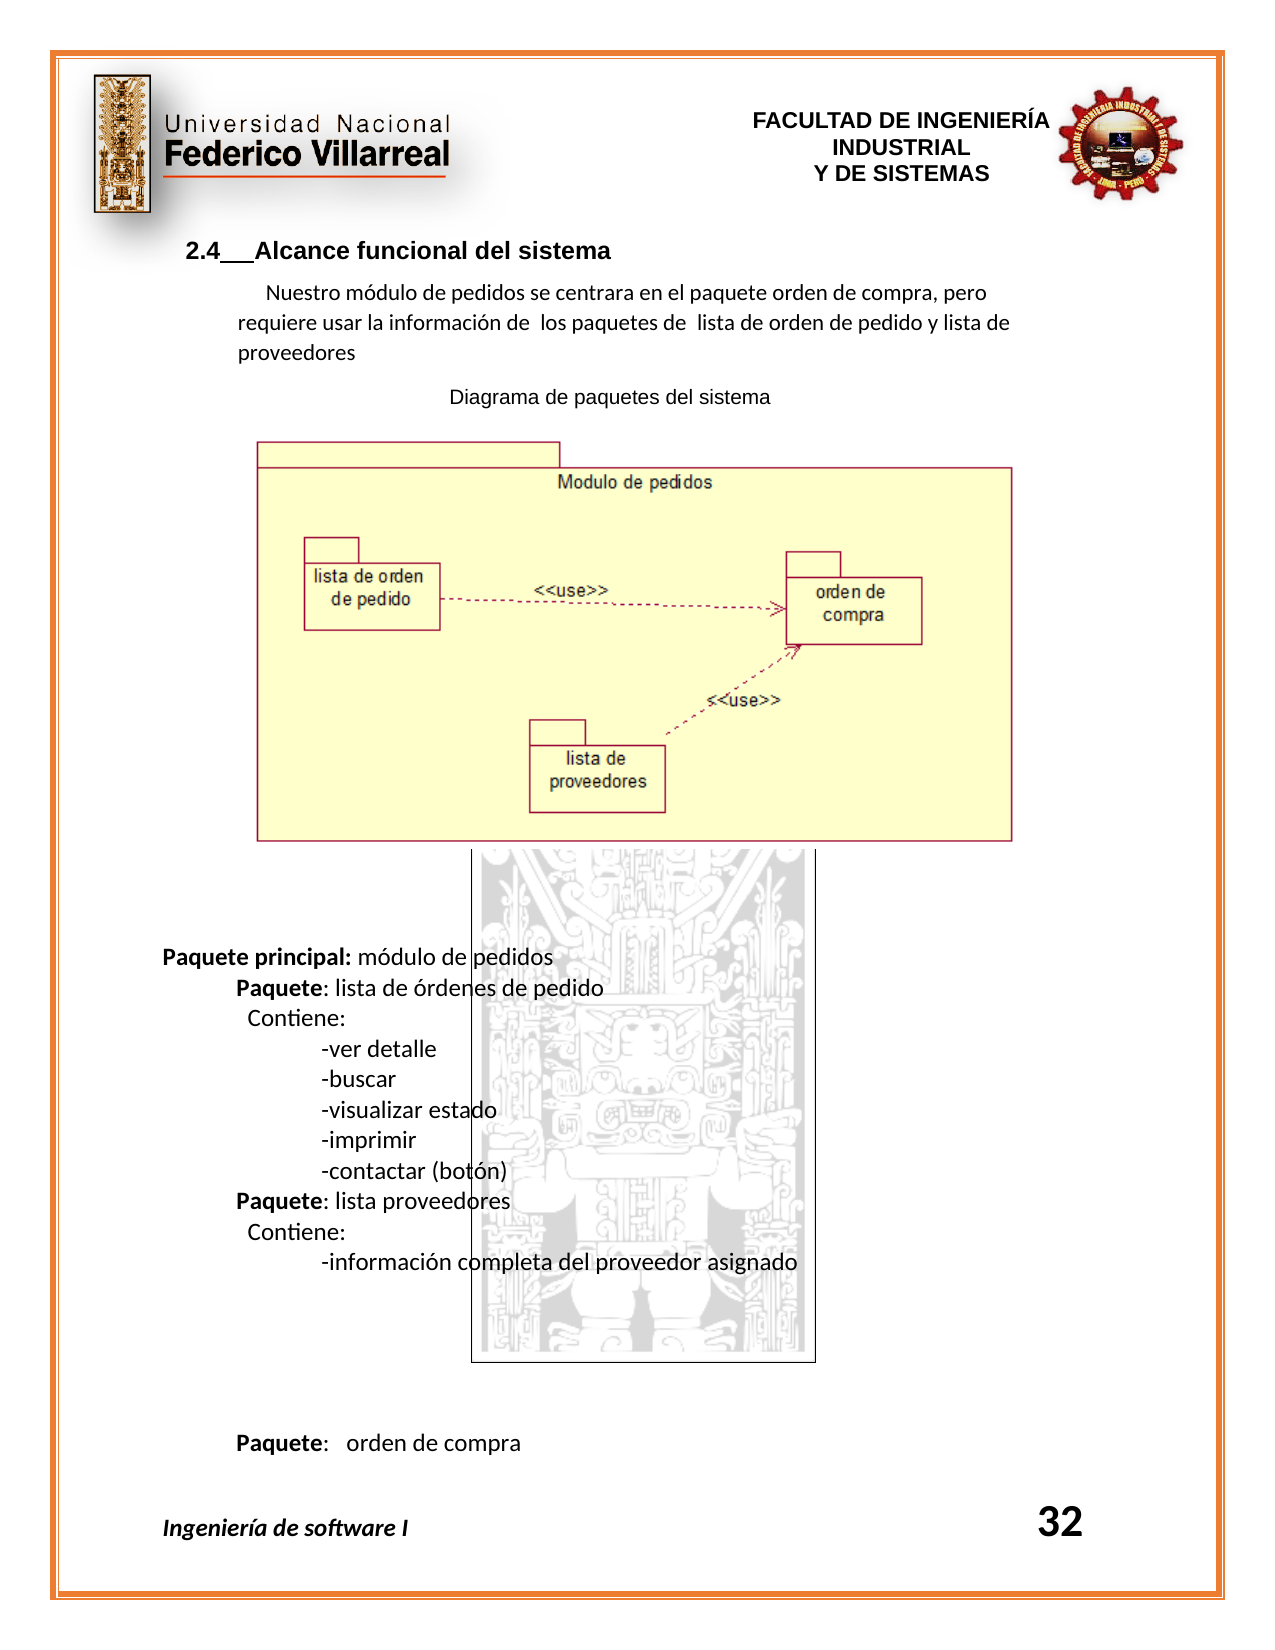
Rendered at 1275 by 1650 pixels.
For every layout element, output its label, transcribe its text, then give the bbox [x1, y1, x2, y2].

text -ver detalle [310, 1033, 1063, 1063]
text -imprimir [310, 1124, 1063, 1155]
picture [93, 74, 449, 213]
text -contactar (botón) [310, 1155, 1063, 1186]
text Contiene: [236, 1002, 1063, 1033]
text Paquete: orden de compra [236, 1427, 1063, 1458]
picture [1057, 83, 1186, 204]
text Paquete: lista de órdenes de pedido [236, 972, 1063, 1002]
text Nuestro módulo de pedidos se centrara en el paquete orden de compra, pero requiere usar la información de los paquetes de lista de orden de pedido y lista de proveedores [238, 278, 1063, 366]
text -buscar [310, 1063, 1063, 1094]
text Paquete: lista proveedores [236, 1186, 1063, 1216]
text Contiene: [236, 1216, 1063, 1247]
text Diagrama de paquetes del sistema [238, 385, 976, 409]
text 2.4 Alcance funcional del sistema [185, 236, 1063, 265]
text -información completa del proveedor asignado [310, 1247, 1063, 1277]
text Paquete principal: módulo de pedidos [162, 941, 1063, 972]
text -visualizar estado [310, 1094, 1063, 1124]
